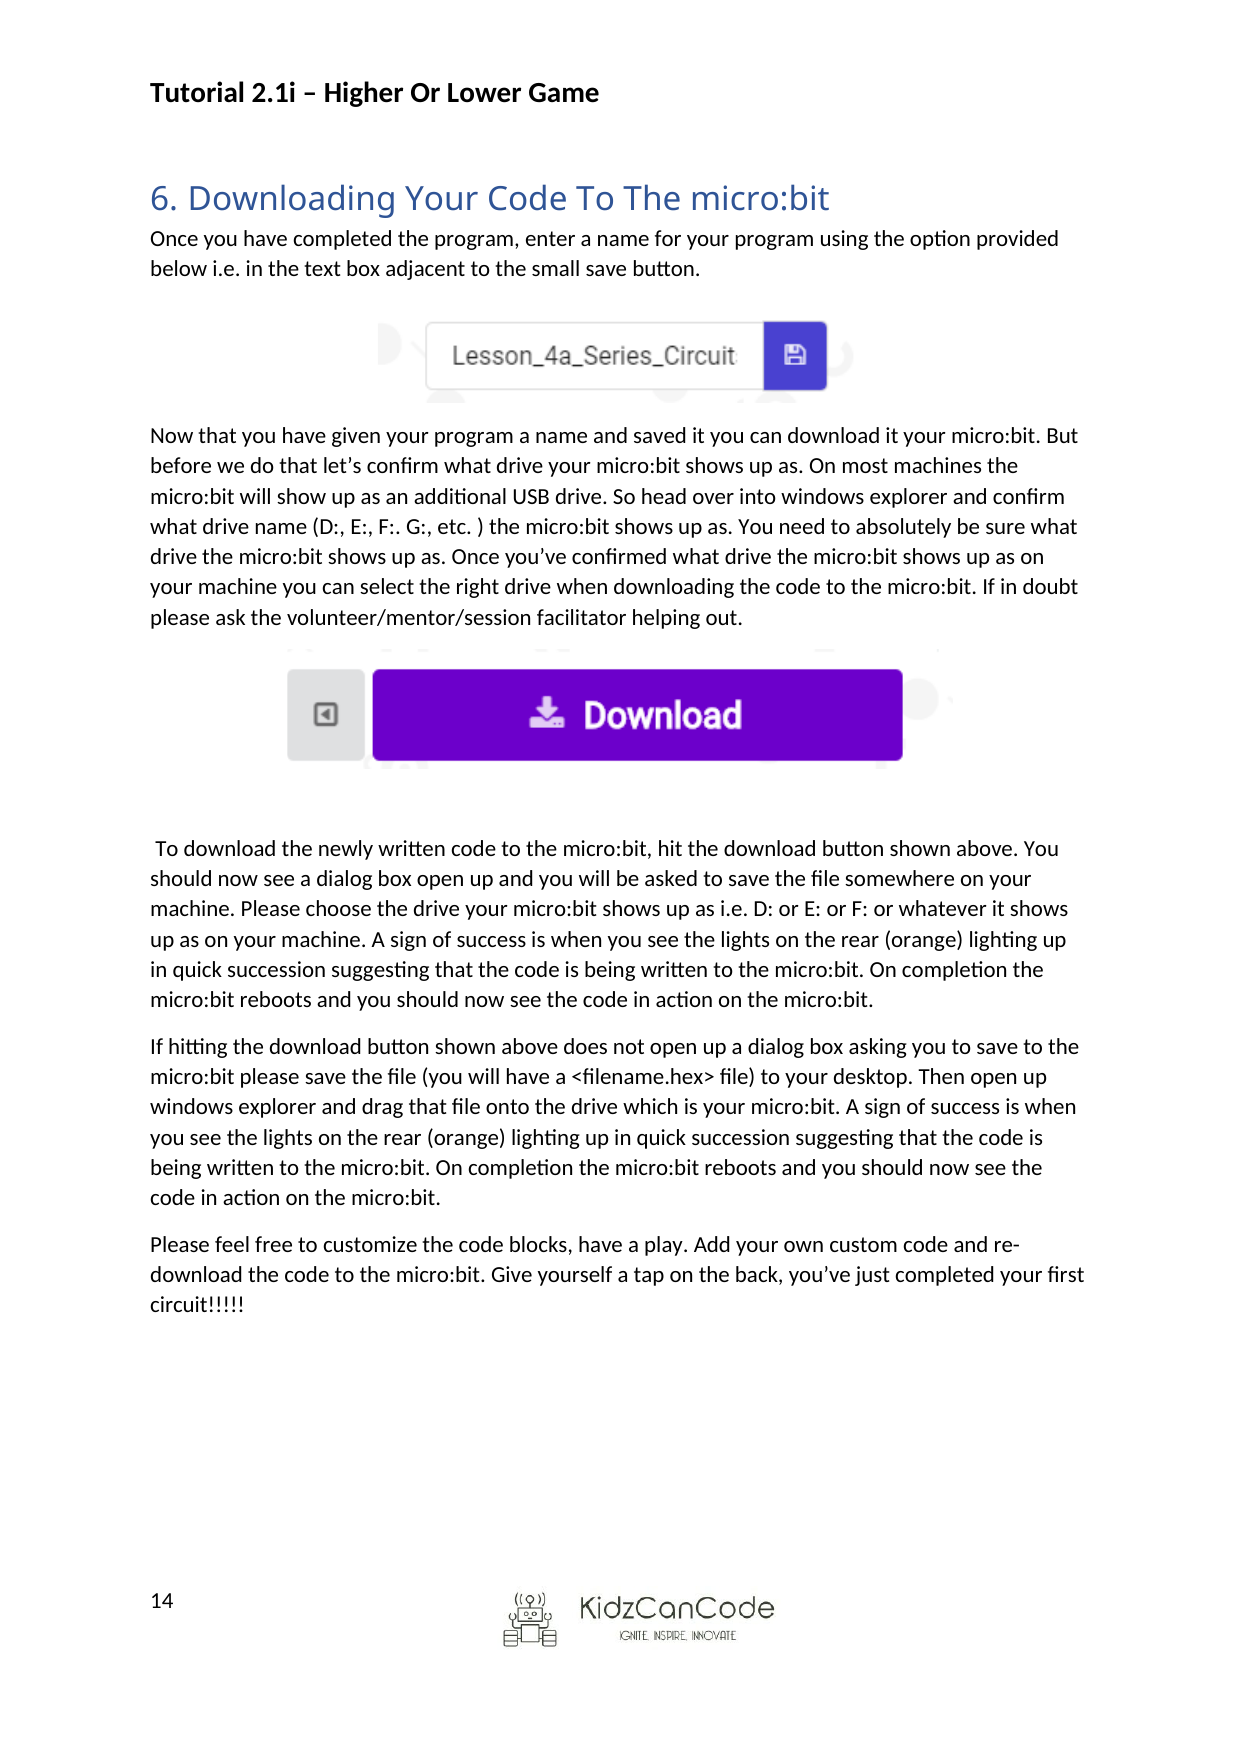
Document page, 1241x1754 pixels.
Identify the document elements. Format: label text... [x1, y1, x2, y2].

text Once you have completed the program, enter a name for your program using the option provided below i.e. in the text box adjacent to the small save button. [150, 224, 1090, 282]
text Please feel free to customize the code blocks, have a play. Add your own custom code and re-download the code to the micro:bit. Give yourself a tap on the back, you’ve just completed your first circuit!!!!! [150, 1230, 1090, 1318]
picture [377, 301, 863, 403]
picture [497, 1586, 781, 1653]
text Now that you have given your program a name and saved it you can download it your micro:bit. But before we do that let’s confirm what drive your micro:bit shows up as. On most machines the micro:bit will show up as an additional USB drive. So head over into windows explorer and confirm what drive name (D:, E:, F:. G:, etc. ) the micro:bit shows up as. You need to absolutely be sure what drive the micro:bit shows up as. Once you’ve confirmed what drive the micro:bit shows up as on your machine you can select the right drive when downloading the code to the micro:bit. If in doubt please ask the volunteer/mentor/session facilitator helping out. [150, 421, 1090, 631]
text To download the newly written code to the micro:bit, hit the download button shown above. You should now see a dialog box open up and you will be asked to save the file somewhere on your machine. Please choose the drive your micro:bit shows up as i.e. D: or E: or F: or whatever it shows up as on your machine. A sign of success is when you see the lights on the rear (orange) lighting up in quick succession suggesting that the code is being written to the micro:bit. On completion the micro:bit reboots and you should now see the code in action on the micro:bit. [150, 834, 1090, 1013]
picture [287, 649, 953, 769]
text If hitting the download button shown above does not open up a dialog box asking you to save to the micro:bit please save the file (you will have a <filename.hex> file) to your desktop. Then open up windows explorer and drag that file onto the drive which is your micro:bit. A sign of success is when you see the lights on the rear (orange) lighting up in quick succession suggesting that the code is being written to the micro:bit. On completion the micro:bit reboots and you should now see the code in action on the micro:bit. [150, 1032, 1090, 1211]
subtitle Downloading Your Code To The micro:bit [150, 175, 1090, 220]
